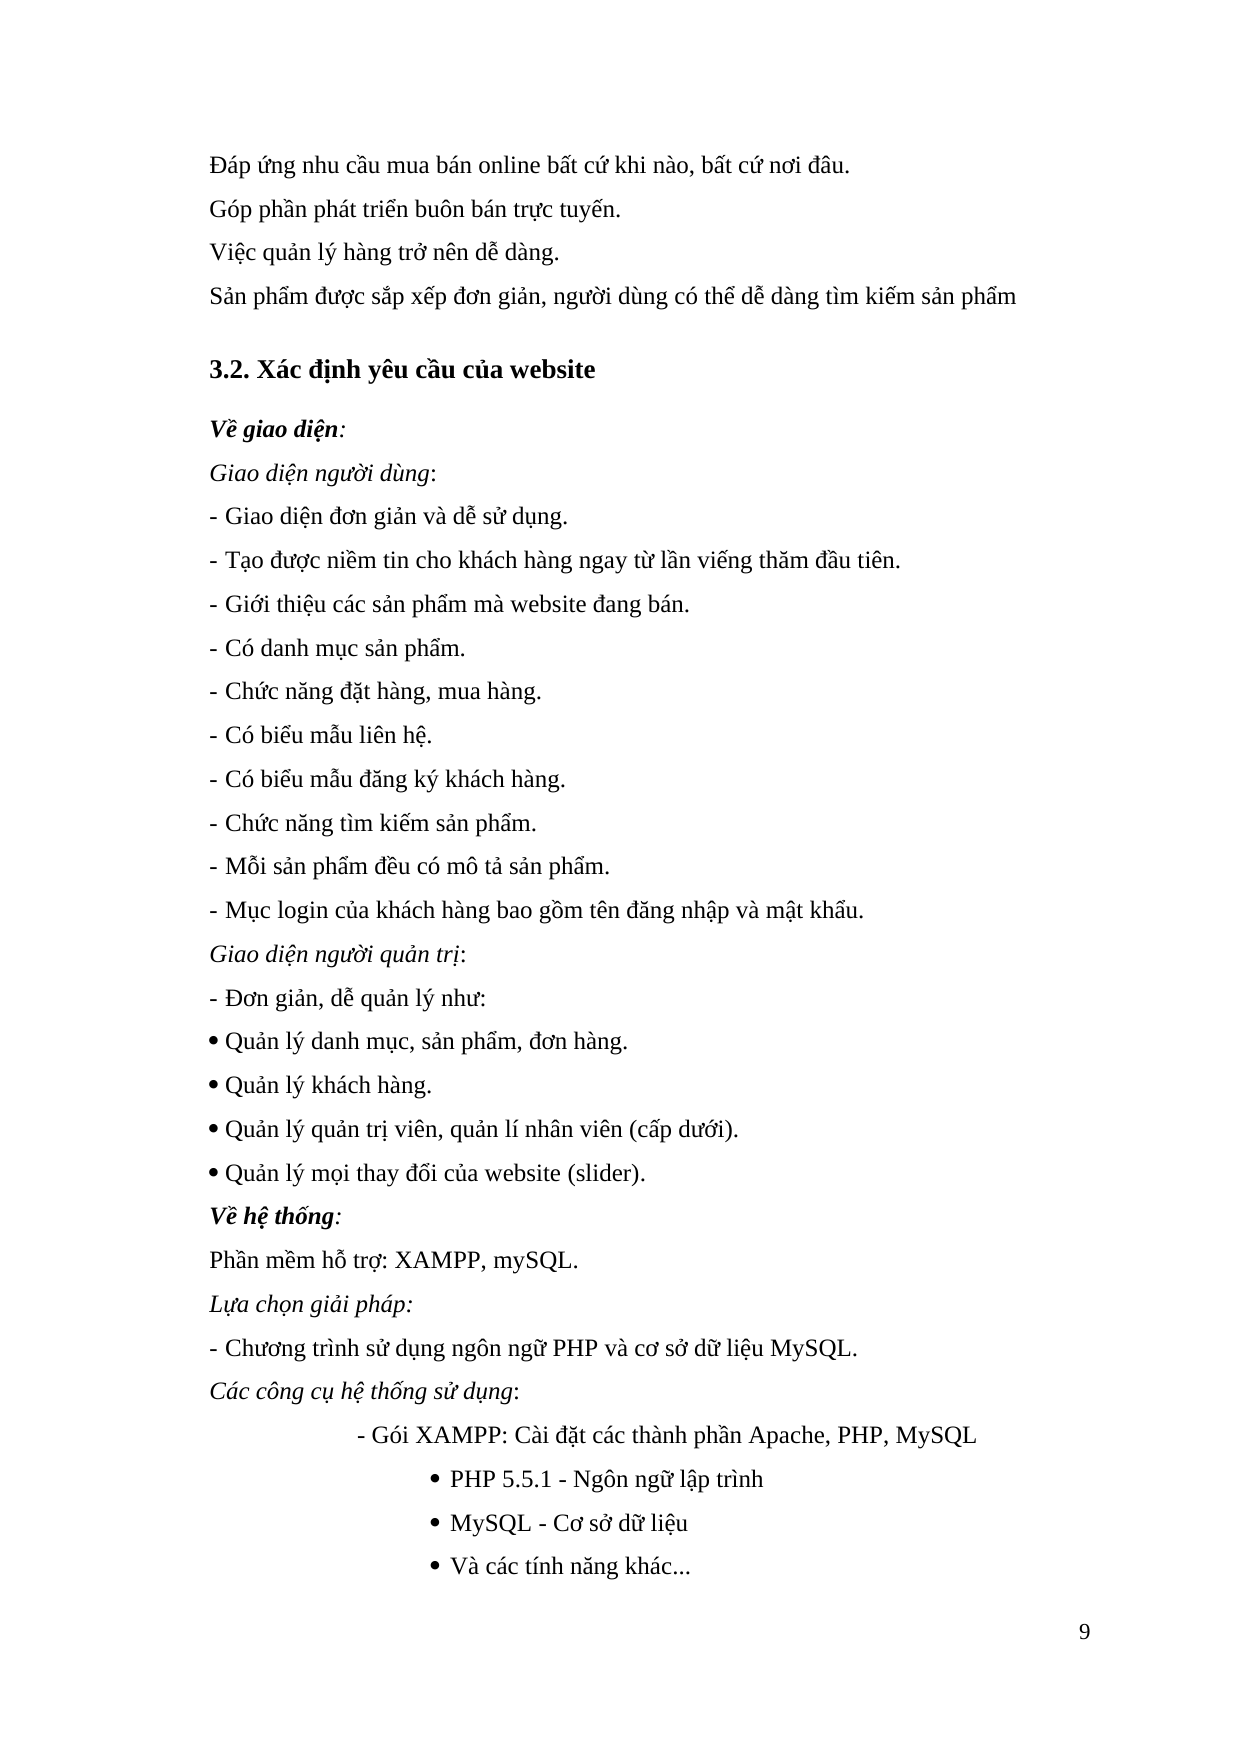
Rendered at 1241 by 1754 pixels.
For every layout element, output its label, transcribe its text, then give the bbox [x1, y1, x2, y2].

list Chức năng tìm kiếm sản phẩm. [150, 808, 1090, 836]
list Quản lý khách hàng. [150, 1070, 1090, 1099]
text Các công cụ hệ thống sử dụng: [150, 1376, 1090, 1405]
text Sản phẩm được sắp xếp đơn giản, người dùng có thể dễ dàng tìm kiếm sản phẩm [150, 281, 1090, 310]
list Chức năng đặt hàng, mua hàng. [150, 676, 1090, 705]
list Quản lý mọi thay đổi của website (slider). [150, 1158, 1090, 1186]
text Phần mềm hỗ trợ: XAMPP, mySQL. [150, 1245, 1090, 1274]
list Tạo được niềm tin cho khách hàng ngay từ lần viếng thăm đầu tiên. [150, 545, 1090, 574]
list Mỗi sản phẩm đều có mô tả sản phẩm. [150, 851, 1090, 880]
subtitle 3.2. Xác định yêu cầu của website [150, 353, 1090, 385]
list MySQL - Cơ sở dữ liệu [431, 1508, 1090, 1536]
list Quản lý danh mục, sản phẩm, đơn hàng. [150, 1026, 1090, 1055]
text Về giao diện: [150, 414, 1090, 443]
text Giao diện người dùng: [150, 458, 1090, 486]
text Đáp ứng nhu cầu mua bán online bất cứ khi nào, bất cứ nơi đâu. [150, 150, 1090, 179]
text Lựa chọn giải pháp: [150, 1289, 1090, 1318]
text Việc quản lý hàng trở nên dễ dàng. [150, 237, 1090, 266]
list Và các tính năng khác... [431, 1551, 1090, 1580]
list Giới thiệu các sản phẩm mà website đang bán. [150, 589, 1090, 618]
text Giao diện người quản trị: [150, 939, 1090, 968]
list Đơn giản, dễ quản lý như: [150, 983, 1090, 1011]
list Có biểu mẫu đăng ký khách hàng. [150, 764, 1090, 793]
list Giao diện đơn giản và dễ sử dụng. [150, 501, 1090, 530]
text - Gói XAMPP: Cài đặt các thành phần Apache, PHP, MySQL [150, 1420, 1090, 1449]
text Về hệ thống: [150, 1201, 1090, 1230]
list Có danh mục sản phẩm. [150, 633, 1090, 661]
list PHP 5.5.1 - Ngôn ngữ lập trình [431, 1464, 1090, 1493]
list Quản lý quản trị viên, quản lí nhân viên (cấp dưới). [150, 1114, 1090, 1143]
list Có biểu mẫu liên hệ. [150, 720, 1090, 749]
list Chương trình sử dụng ngôn ngữ PHP và cơ sở dữ liệu MySQL. [150, 1333, 1090, 1361]
list Mục login của khách hàng bao gồm tên đăng nhập và mật khẩu. [150, 895, 1090, 924]
text Góp phần phát triển buôn bán trực tuyến. [150, 194, 1090, 222]
